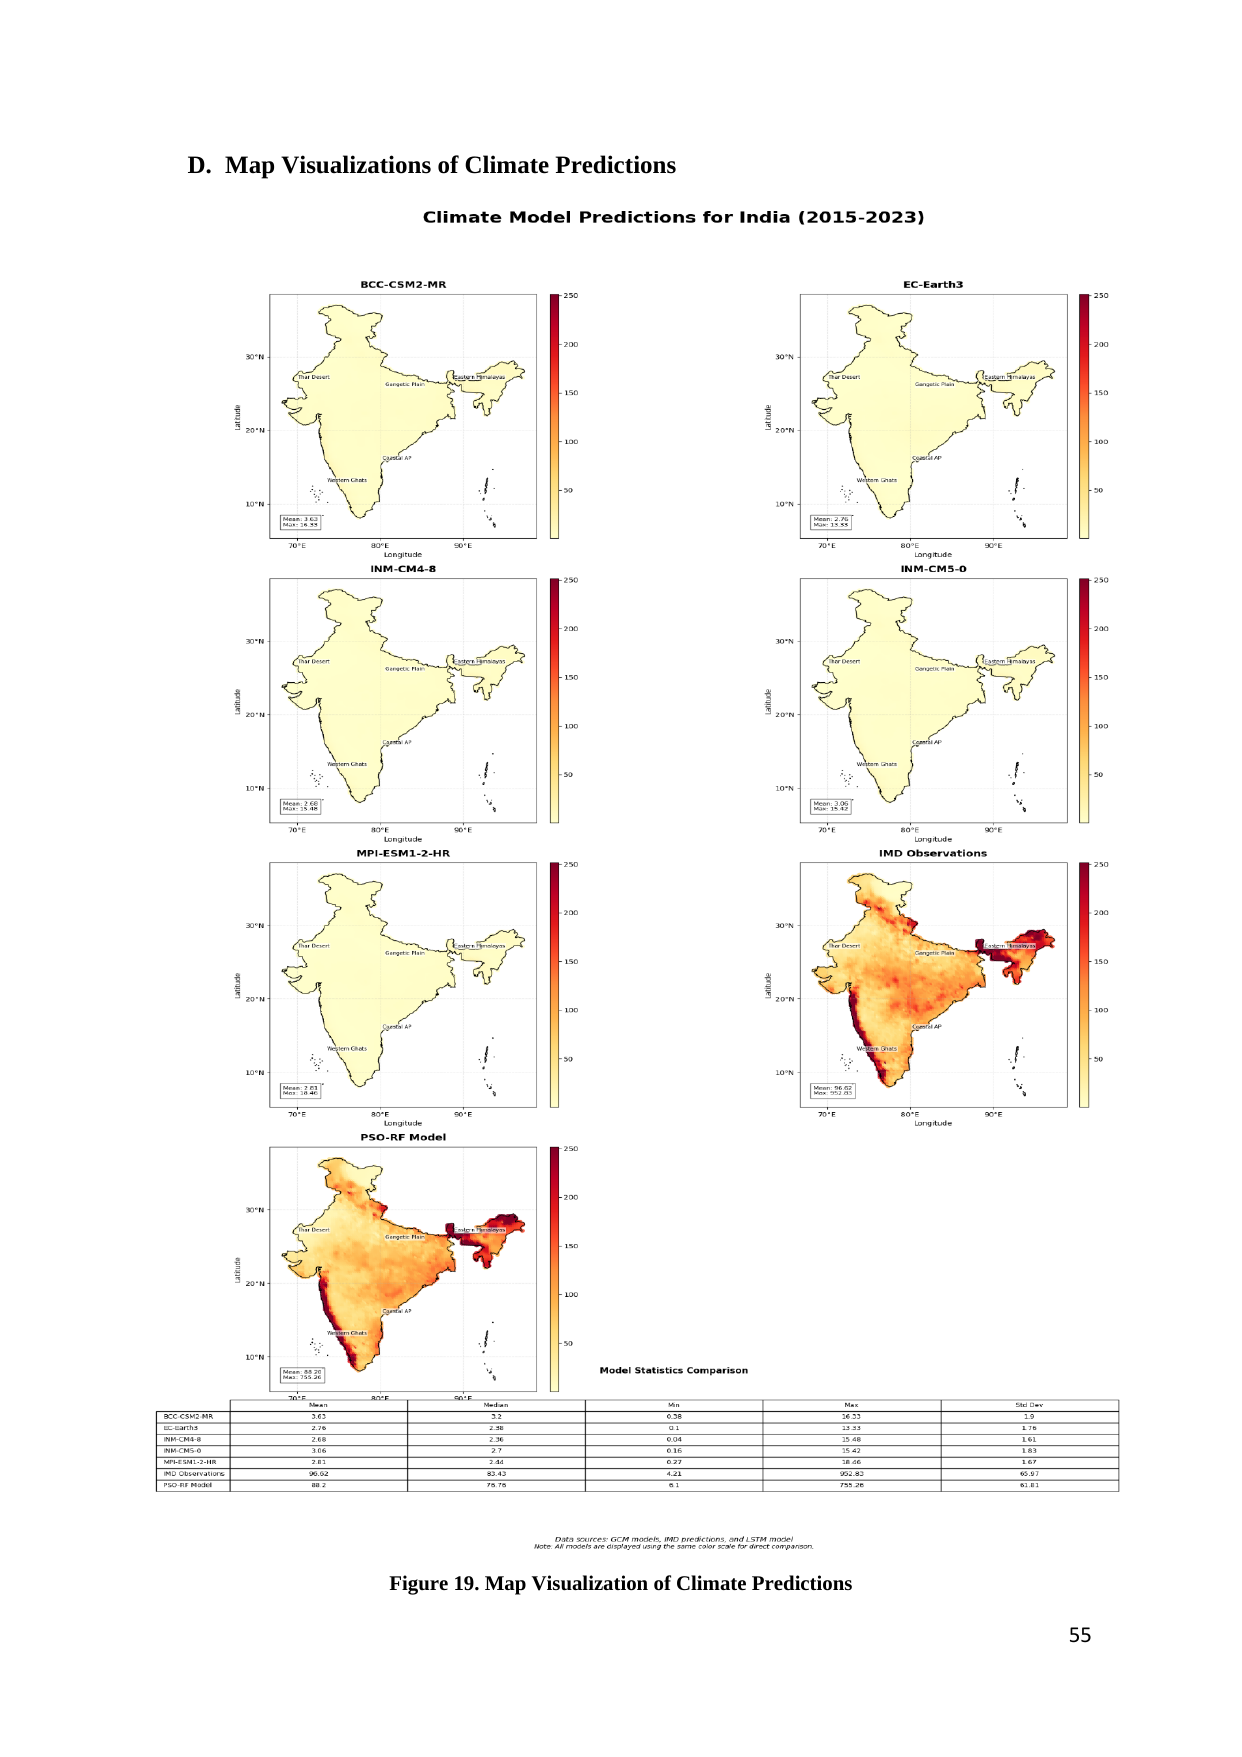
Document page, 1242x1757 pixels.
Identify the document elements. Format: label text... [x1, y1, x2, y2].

picture [150, 206, 1123, 1554]
list Map Visualizations of Climate Predictions [187, 150, 1092, 179]
text Figure 19. Map Visualization of Climate Predictions [150, 1554, 1092, 1596]
